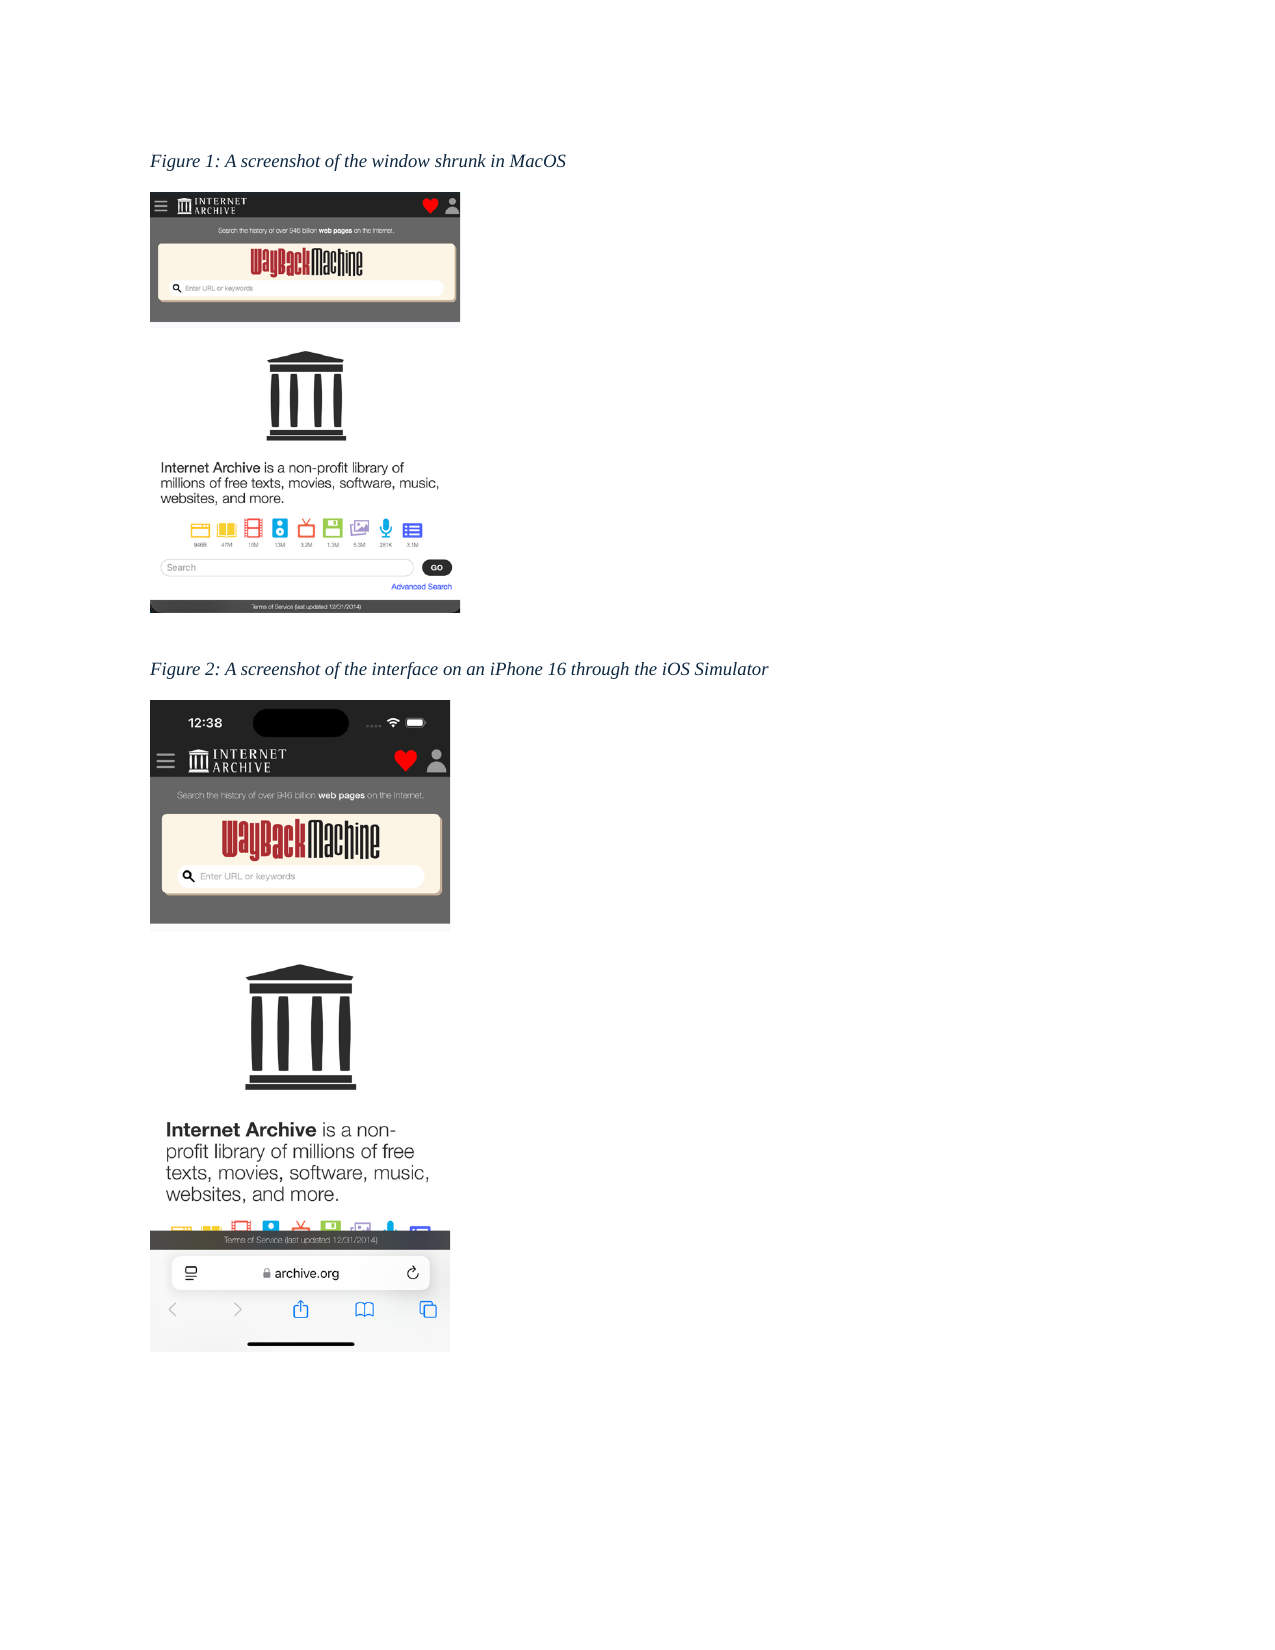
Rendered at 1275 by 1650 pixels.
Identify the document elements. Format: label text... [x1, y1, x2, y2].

picture [150, 192, 461, 613]
picture [150, 700, 451, 1352]
